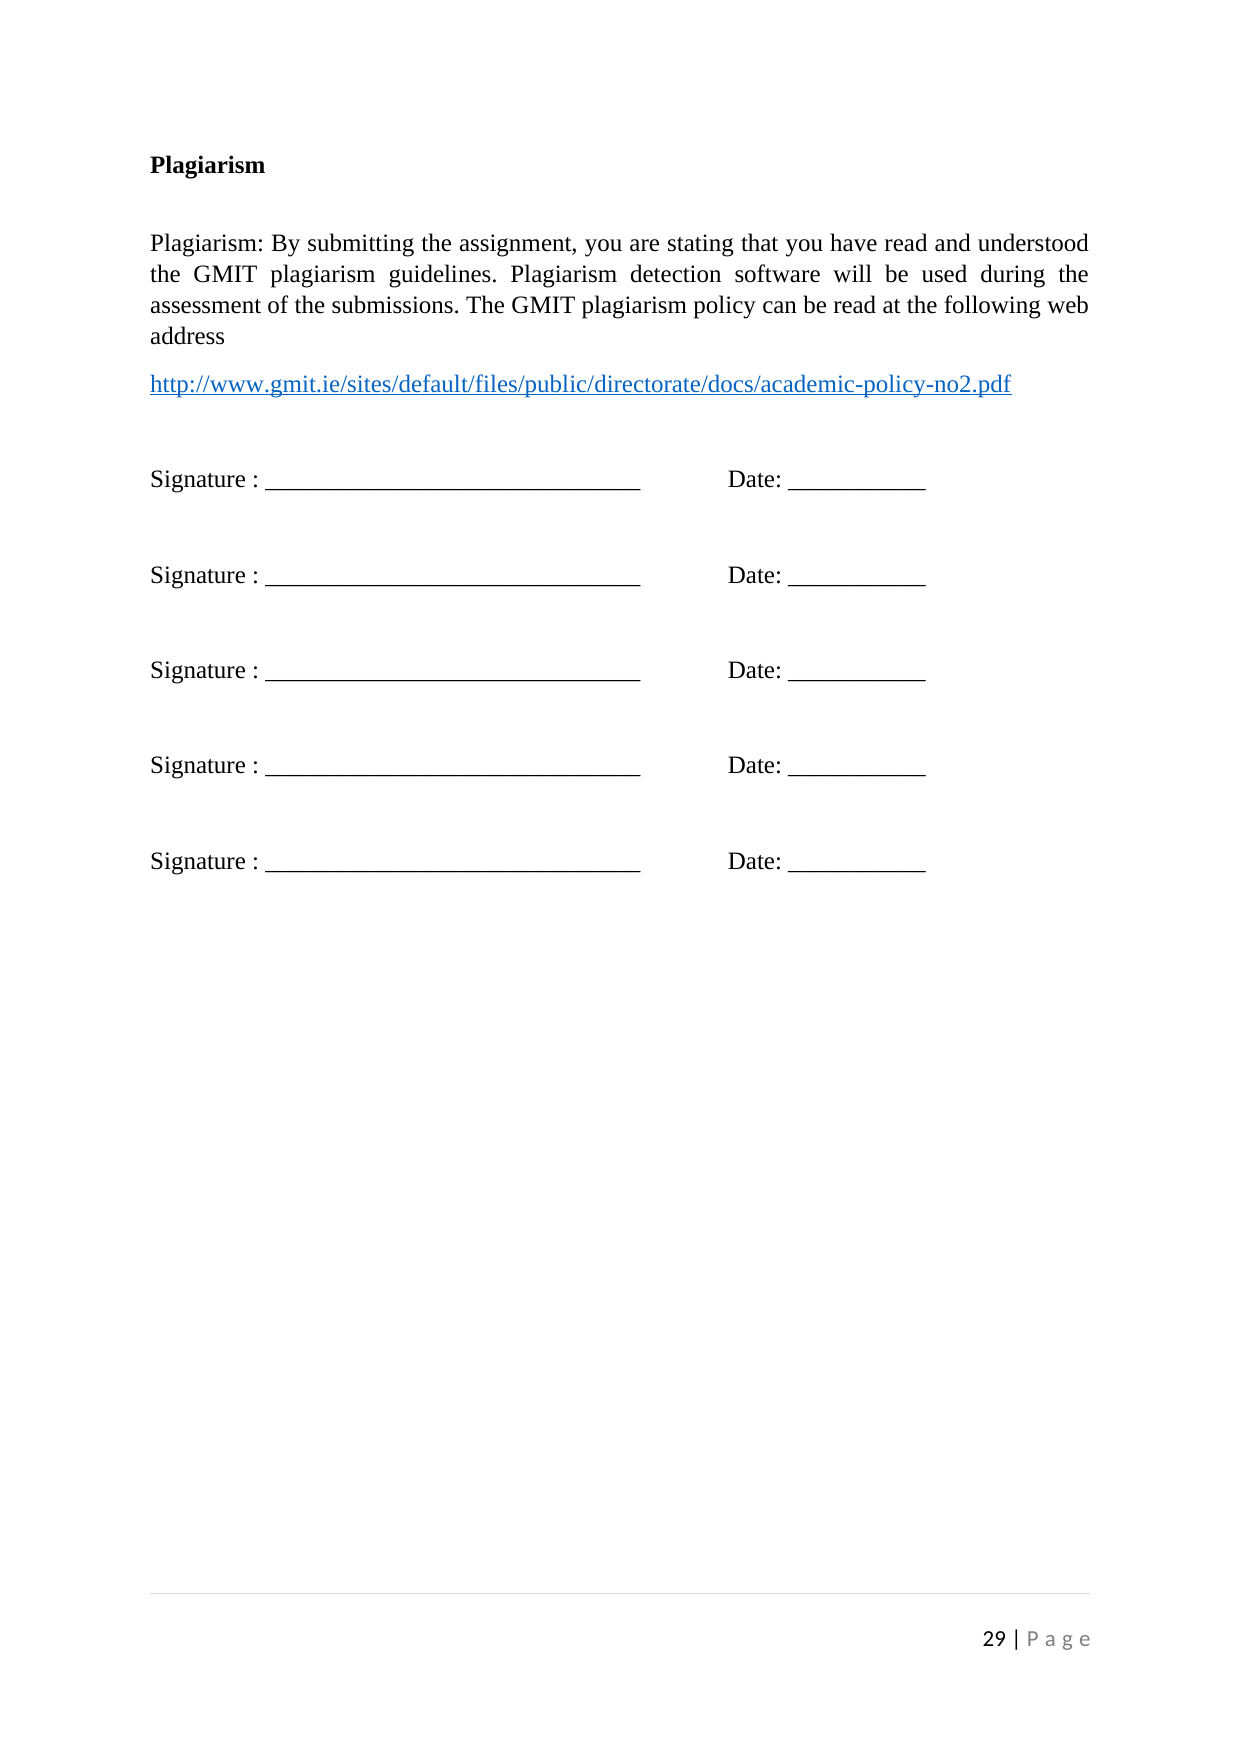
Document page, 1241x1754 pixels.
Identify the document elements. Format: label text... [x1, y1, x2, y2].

text Signature : ______________________________ Date: ___________ [150, 560, 1090, 588]
text http://www.gmit.ie/sites/default/files/public/directorate/docs/academic-policy-no2.pdf [150, 369, 1090, 398]
text Signature : ______________________________ Date: ___________ [150, 751, 1090, 779]
subtitle Plagiarism [150, 150, 1090, 179]
text Plagiarism: By submitting the assignment, you are stating that you have read and understood the GMIT plagiarism guidelines. Plagiarism detection software will be used during the assessment of the submissions. The GMIT plagiarism policy can be read at the following web address [150, 228, 1090, 350]
text Signature : ______________________________ Date: ___________ [150, 655, 1090, 684]
text Signature : ______________________________ Date: ___________ [150, 846, 1090, 875]
text Signature : ______________________________ Date: ___________ [150, 464, 1090, 493]
